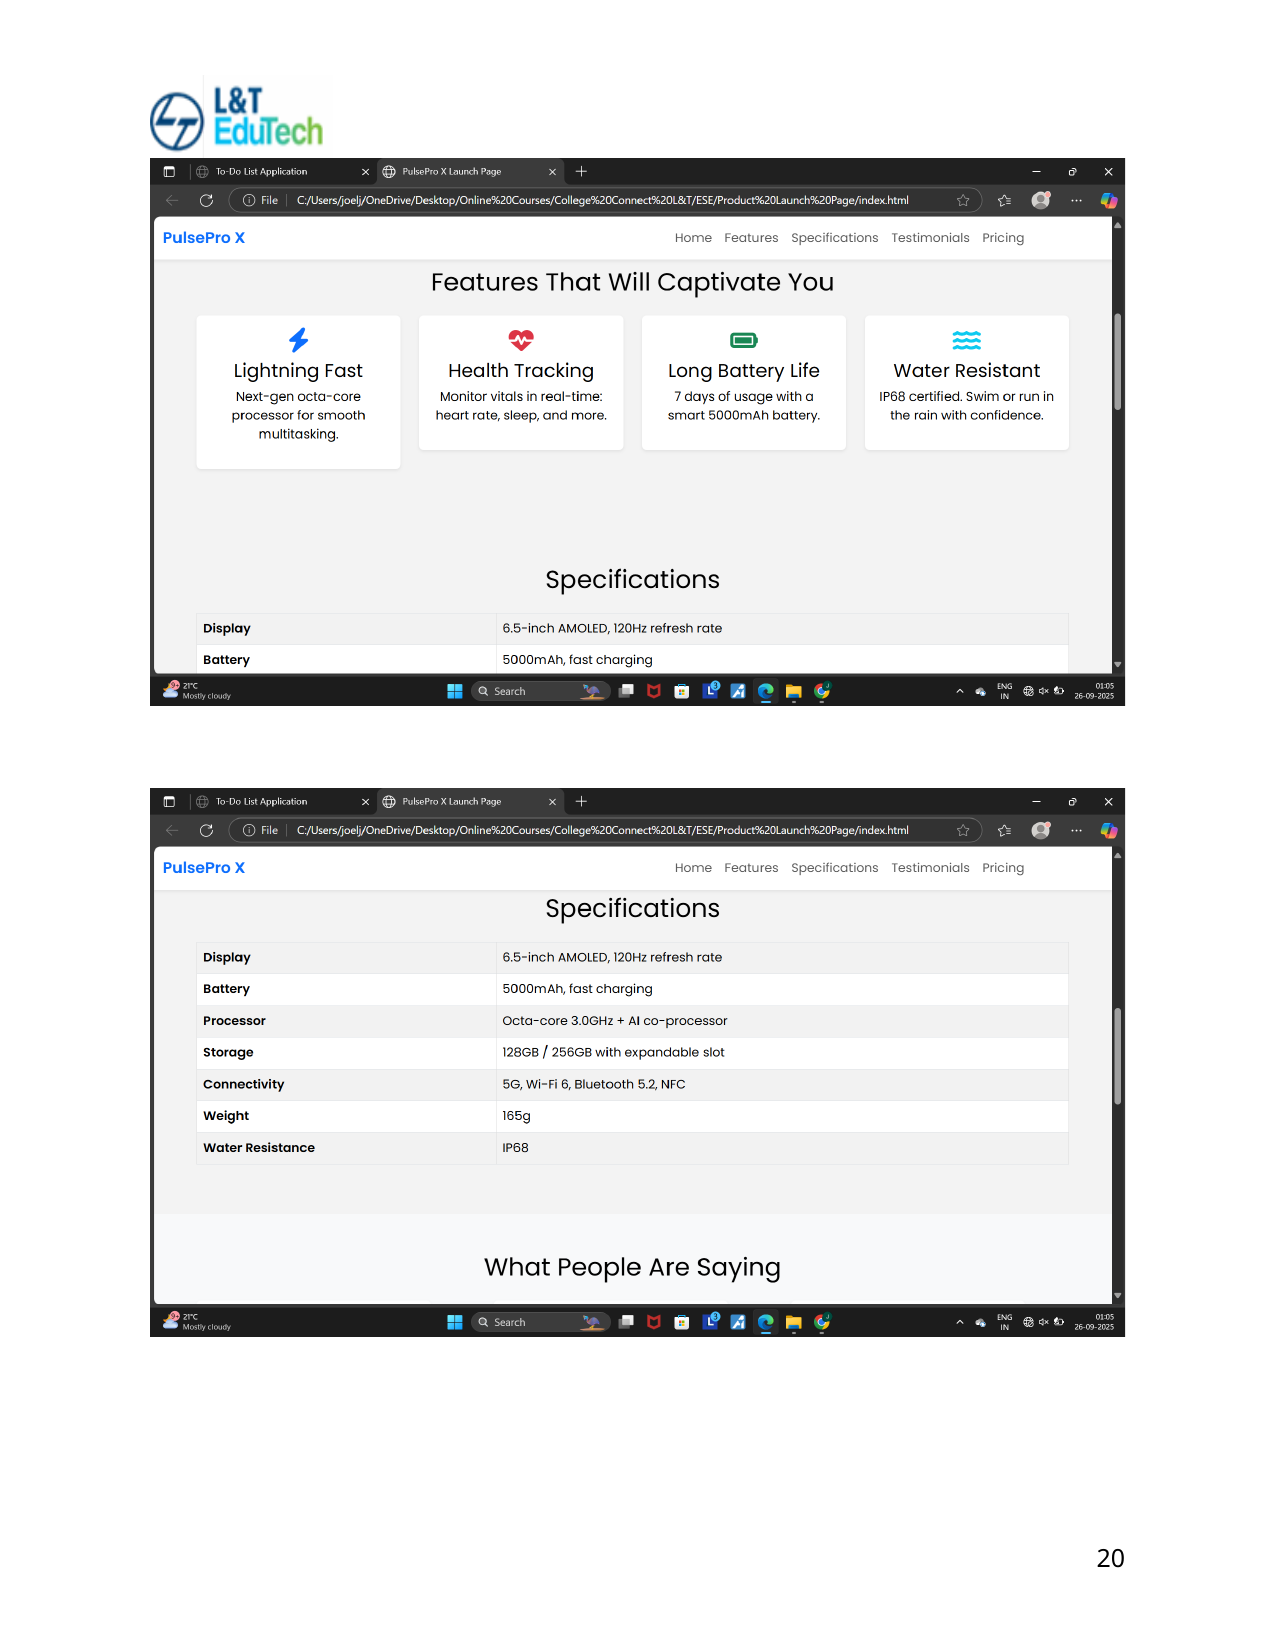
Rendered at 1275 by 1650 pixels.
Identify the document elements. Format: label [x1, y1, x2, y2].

picture [150, 788, 1125, 1337]
picture [150, 75, 1125, 706]
